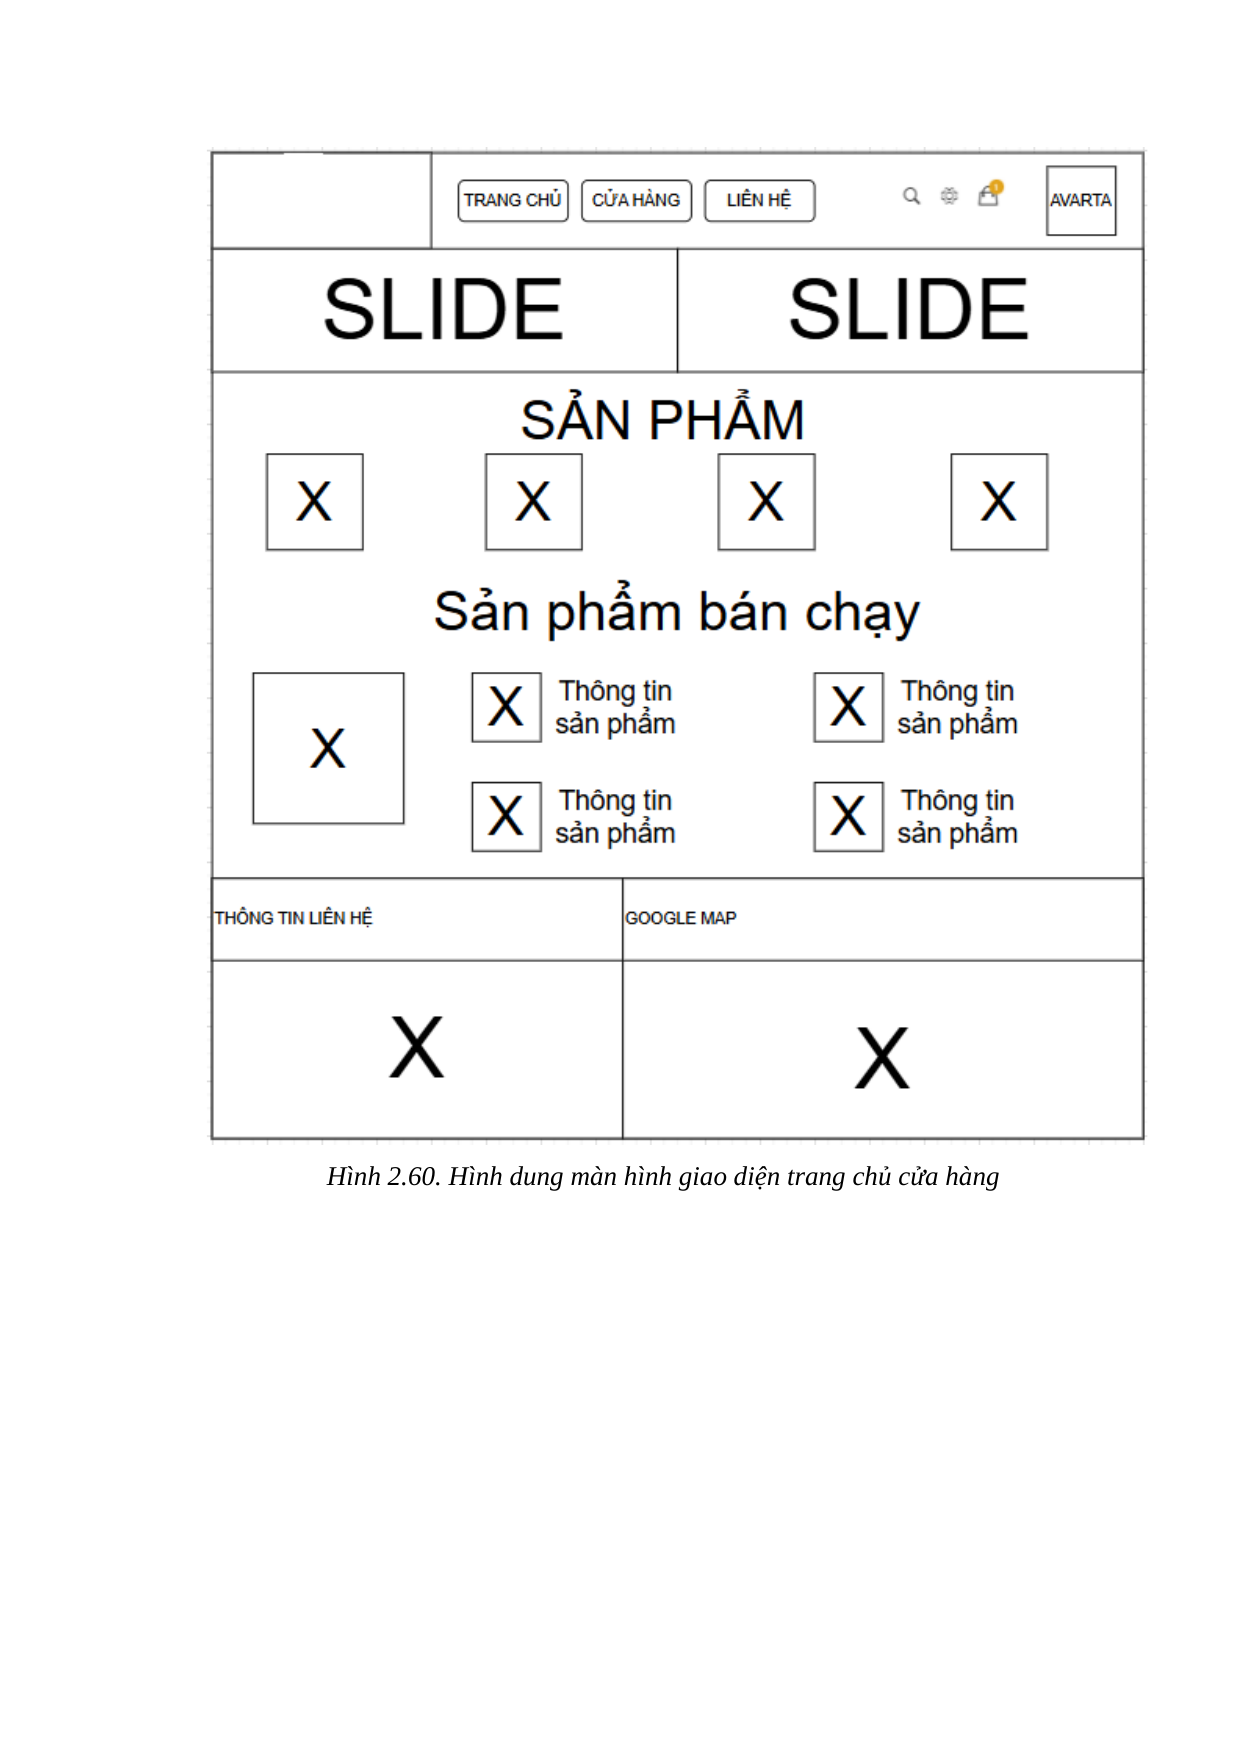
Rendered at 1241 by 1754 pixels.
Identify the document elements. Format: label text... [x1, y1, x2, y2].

text Hình 2.60. Hình dung màn hình giao diện trang chủ cửa hàng [207, 1160, 1122, 1191]
picture [206, 147, 1148, 1145]
